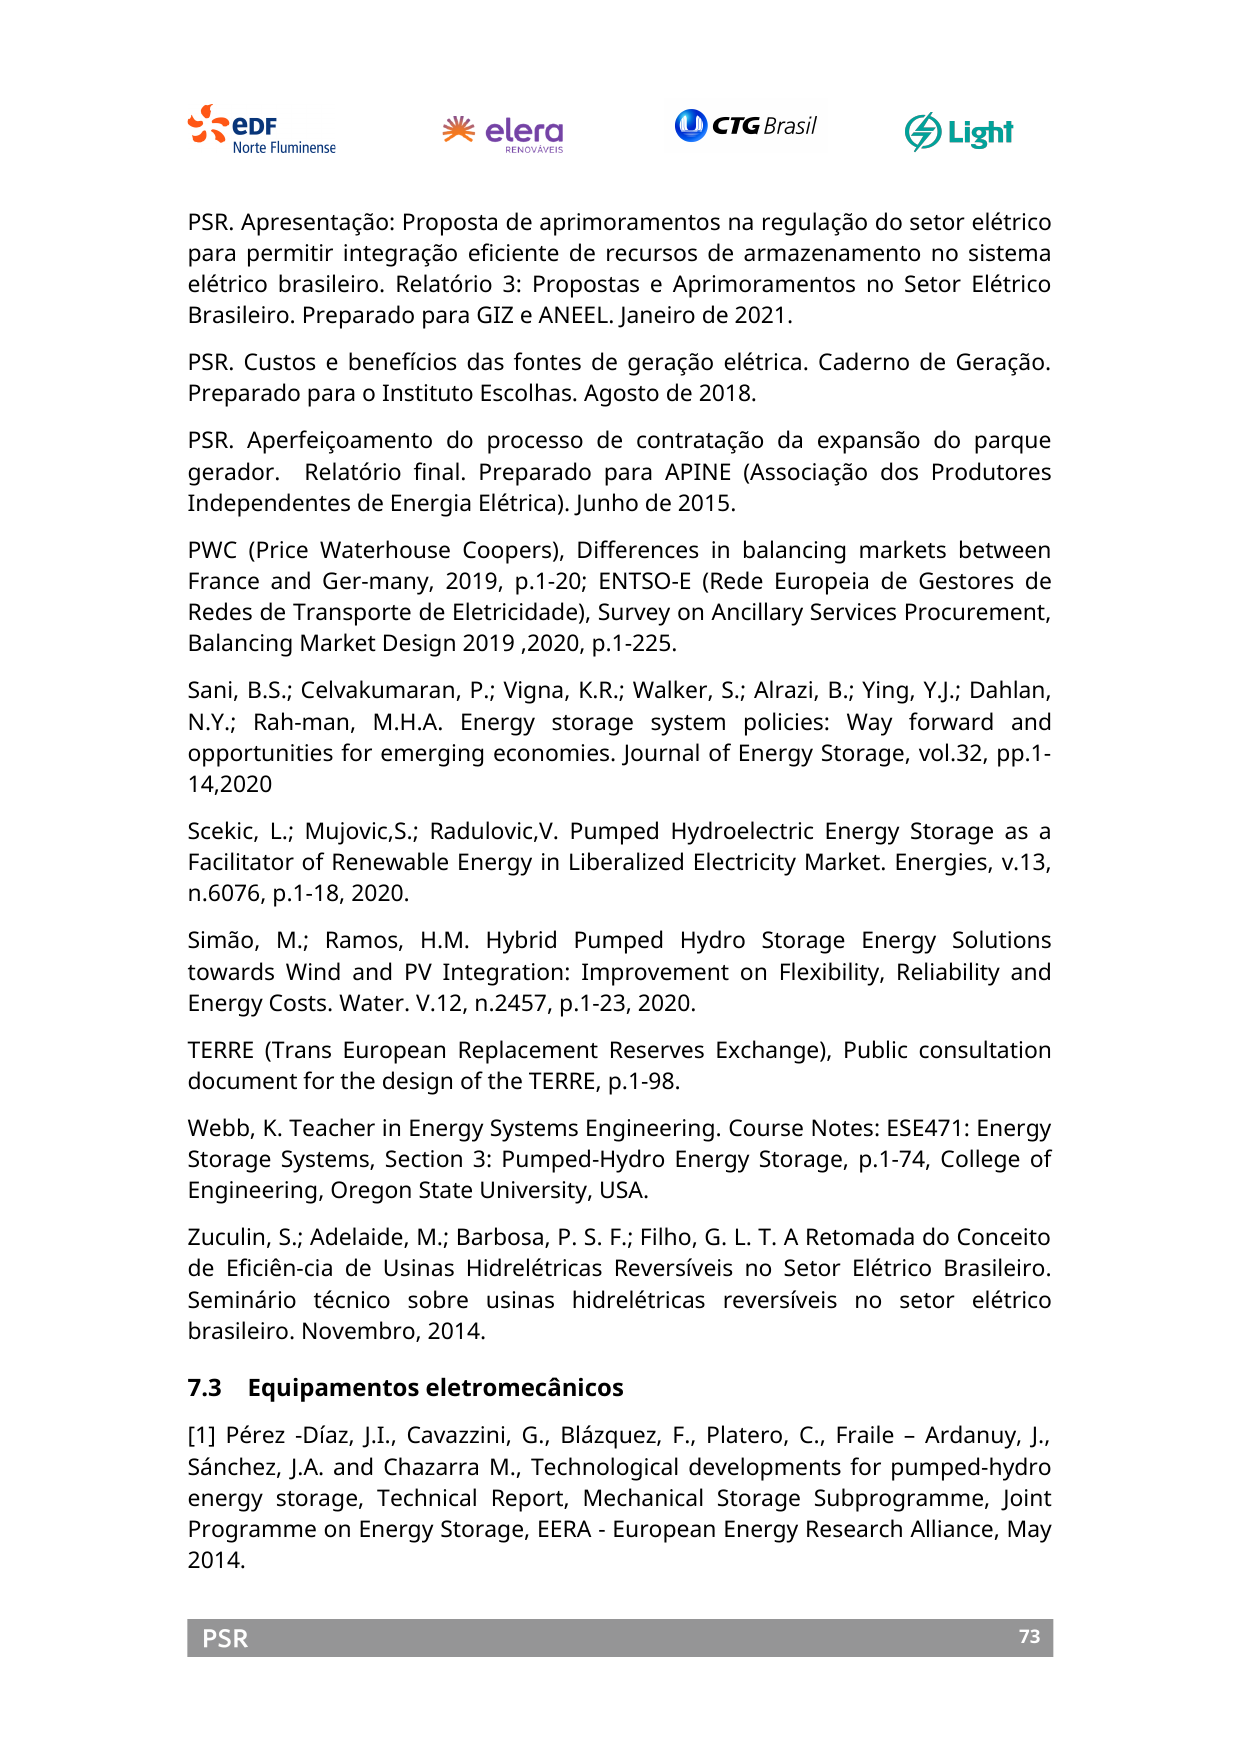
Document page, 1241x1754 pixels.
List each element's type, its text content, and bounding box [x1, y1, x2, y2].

picture [664, 98, 828, 153]
subtitle Equipamentos eletromecânicos [187, 1371, 1053, 1404]
text PSR. Aperfeiçoamento do processo de contratação da expansão do parque gerador. Relatório final. Preparado para APINE (Associação dos Produtores Independentes de Energia Elétrica). Junho de 2015. [187, 424, 1053, 518]
text PSR. Custos e benefícios das fontes de geração elétrica. Caderno de Geração. Preparado para o Instituto Escolhas. Agosto de 2018. [187, 346, 1053, 409]
picture [905, 112, 1014, 153]
text PSR. Apresentação: Proposta de aprimoramentos na regulação do setor elétrico para permitir integração eficiente de recursos de armazenamento no sistema elétrico brasileiro. Relatório 3: Propostas e Aprimoramentos no Setor Elétrico Brasileiro. Preparado para GIZ e ANEEL. Janeiro de 2021. [187, 206, 1053, 331]
text Webb, K. Teacher in Energy Systems Engineering. Course Notes: ESE471: Energy Storage Systems, Section 3: Pumped-Hydro Energy Storage, p.1-74, College of Engineering, Oregon State University, USA. [187, 1112, 1053, 1206]
picture [442, 116, 563, 153]
text PWC (Price Waterhouse Coopers), Differences in balancing markets between France and Ger-many, 2019, p.1-20; ENTSO-E (Rede Europeia de Gestores de Redes de Transporte de Eletricidade), Survey on Ancillary Services Procurement, Balancing Market Design 2019 ,2020, p.1-225. [187, 534, 1053, 659]
picture [187, 104, 336, 153]
text Sani, B.S.; Celvakumaran, P.; Vigna, K.R.; Walker, S.; Alrazi, B.; Ying, Y.J.; Dahlan, N.Y.; Rah-man, M.H.A. Energy storage system policies: Way forward and opportunities for emerging economies. Journal of Energy Storage, vol.32, pp.1-14,2020 [187, 674, 1053, 799]
picture [201, 1628, 250, 1649]
text [1] Pérez -Díaz, J.I., Cavazzini, G., Blázquez, F., Platero, C., Fraile – Ardanuy, J., Sánchez, J.A. and Chazarra M., Technological developments for pumped-hydro energy storage, Technical Report, Mechanical Storage Subprogramme, Joint Programme on Energy Storage, EERA - European Energy Research Alliance, May 2014. [187, 1419, 1053, 1576]
text Zuculin, S.; Adelaide, M.; Barbosa, P. S. F.; Filho, G. L. T. A Retomada do Conceito de Eficiên-cia de Usinas Hidrelétricas Reversíveis no Setor Elétrico Brasileiro. Seminário técnico sobre usinas hidrelétricas reversíveis no setor elétrico brasileiro. Novembro, 2014. [187, 1221, 1053, 1346]
text Simão, M.; Ramos, H.M. Hybrid Pumped Hydro Storage Energy Solutions towards Wind and PV Integration: Improvement on Flexibility, Reliability and Energy Costs. Water. V.12, n.2457, p.1-23, 2020. [187, 924, 1053, 1018]
text Scekic, L.; Mujovic,S.; Radulovic,V. Pumped Hydroelectric Energy Storage as a Facilitator of Renewable Energy in Liberalized Electricity Market. Energies, v.13, n.6076, p.1-18, 2020. [187, 815, 1053, 909]
text TERRE (Trans European Replacement Reserves Exchange), Public consultation document for the design of the TERRE, p.1-98. [187, 1034, 1053, 1096]
